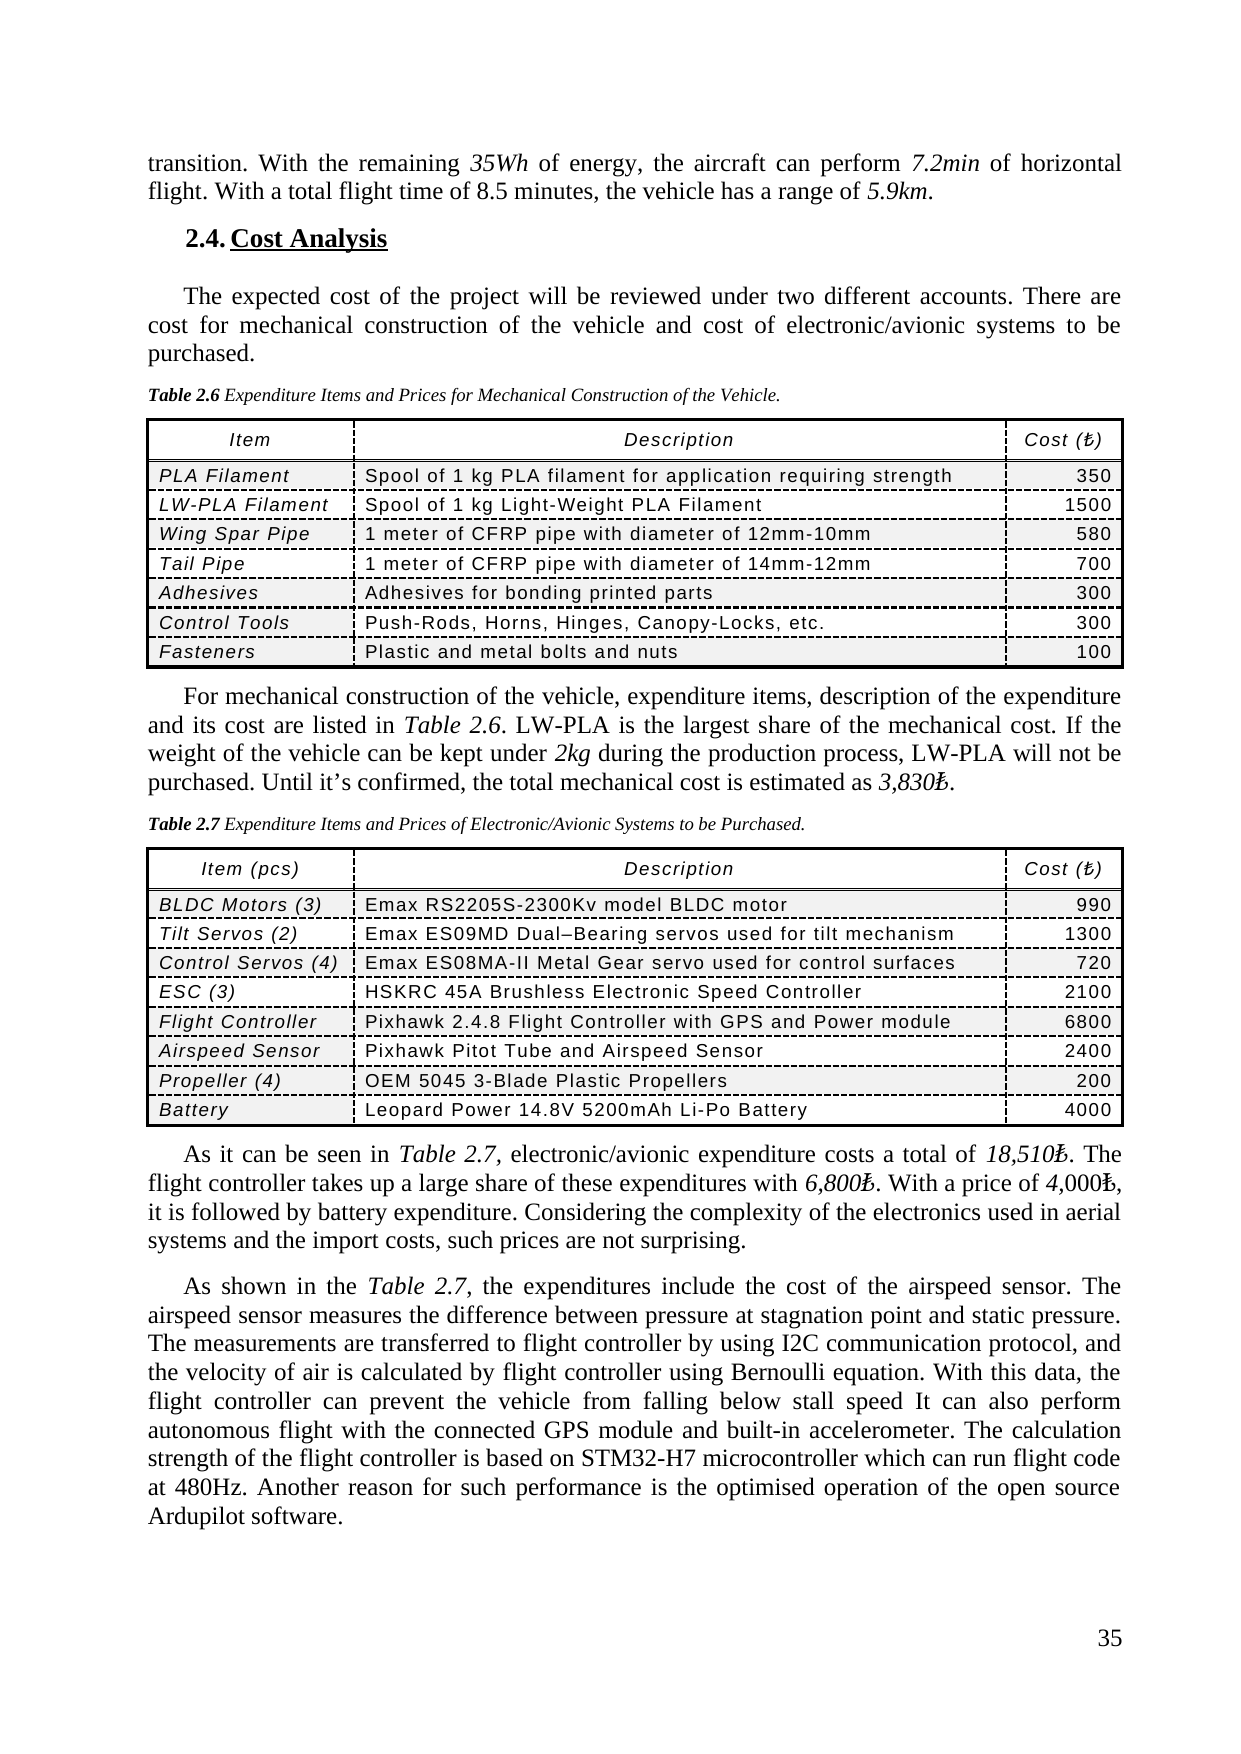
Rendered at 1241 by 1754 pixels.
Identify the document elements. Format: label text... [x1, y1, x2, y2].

table_cell Wing Spar Pipe [149, 518, 353, 547]
table_cell Adhesives for bonding printed parts [354, 577, 1006, 606]
table_cell Leopard Power 14.8V 5200mAh Li-Po Battery [354, 1094, 1006, 1124]
table_cell Emax ES09MD Dual–Bearing servos used for tilt mechanism [354, 917, 1006, 947]
table_cell Plastic and metal bolts and nuts [354, 636, 1006, 665]
table_cell OEM 5045 3-Blade Plastic Propellers [354, 1065, 1006, 1094]
table_cell Emax ES08MA-II Metal Gear servo used for control surfaces [354, 947, 1006, 976]
table_cell Pixhawk Pitot Tube and Airspeed Sensor [354, 1035, 1006, 1065]
table_cell 2100 [1006, 976, 1121, 1006]
text The expected cost of the project will be reviewed under two different accounts. There are cost for mechanical construction of the vehicle and cost of electronic/avionic systems to be purchased. [148, 281, 1122, 367]
table_cell Pixhawk 2.4.8 Flight Controller with GPS and Power module [354, 1006, 1006, 1035]
table_header Description [354, 850, 1006, 888]
table_header Description [354, 421, 1006, 459]
table_cell Airspeed Sensor [149, 1035, 353, 1065]
table_cell 720 [1006, 947, 1121, 976]
text As shown in the Table 2.7, the expenditures include the cost of the airspeed sensor. The airspeed sensor measures the difference between pressure at stagnation point and static pressure. The measurements are transferred to flight controller by using I2C communication protocol, and the velocity of air is calculated by flight controller using Bernoulli equation. With this data, the flight controller can prevent the vehicle from falling below stall speed It can also perform autonomous flight with the connected GPS module and built-in accelerometer. The calculation strength of the flight controller is based on STM32-H7 microcontroller which can run flight code at 480Hz. Another reason for such performance is the optimised operation of the open source Ardupilot software. [148, 1271, 1122, 1530]
table_cell Flight Controller [149, 1006, 353, 1035]
table_cell Spool of 1 kg PLA filament for application requiring strength [354, 462, 1006, 488]
table_cell 4000 [1006, 1094, 1121, 1124]
text For mechanical construction of the vehicle, expenditure items, description of the expenditure and its cost are listed in Table 2.6. LW-PLA is the largest share of the mechanical cost. If the weight of the vehicle can be kept under 2kg during the production process, LW-PLA will not be purchased. Until it’s confirmed, the total mechanical cost is estimated as 3,830₺. [148, 681, 1122, 796]
table_cell Battery [149, 1094, 353, 1124]
table_cell 990 [1006, 891, 1121, 917]
table_cell 6800 [1006, 1006, 1121, 1035]
table_cell 1300 [1006, 917, 1121, 947]
table_header Item [149, 421, 353, 459]
table_cell Propeller (4) [149, 1065, 353, 1094]
table_cell 1500 [1006, 489, 1121, 518]
table_cell Tilt Servos (2) [149, 917, 353, 947]
table_cell 300 [1006, 606, 1121, 636]
table_cell 300 [1006, 577, 1121, 606]
table_cell Control Tools [149, 606, 353, 636]
table_cell Tail Pipe [149, 548, 353, 577]
subtitle Cost Analysis [185, 222, 1122, 253]
table_cell 1 meter of CFRP pipe with diameter of 12mm-10mm [354, 518, 1006, 547]
table_header Item (pcs) [149, 850, 353, 888]
table_header Cost (₺) [1006, 421, 1121, 459]
table_cell Control Servos (4) [149, 947, 353, 976]
table_cell PLA Filament [149, 462, 353, 488]
table_cell Emax RS2205S-2300Kv model BLDC motor [354, 891, 1006, 917]
text As it can be seen in Table 2.7, electronic/avionic expenditure costs a total of 18,510₺. The flight controller takes up a large share of these expenditures with 6,800₺. With a price of 4,000₺, it is followed by battery expenditure. Considering the complexity of the electronics used in aerial systems and the import costs, such prices are not surprising. [148, 1139, 1122, 1254]
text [148, 148, 1122, 205]
table_cell 1 meter of CFRP pipe with diameter of 14mm-12mm [354, 548, 1006, 577]
table_header Cost (₺) [1006, 850, 1121, 888]
table_cell 350 [1006, 462, 1121, 488]
table_cell 200 [1006, 1065, 1121, 1094]
table_cell ESC (3) [149, 976, 353, 1006]
table_cell Adhesives [149, 577, 353, 606]
table_cell BLDC Motors (3) [149, 891, 353, 917]
table_cell 700 [1006, 548, 1121, 577]
table_cell Fasteners [149, 636, 353, 665]
table_cell 2400 [1006, 1035, 1121, 1065]
text Table 2.6 Expenditure Items and Prices for Mechanical Construction of the Vehicle. [148, 384, 1122, 406]
table_cell HSKRC 45A Brushless Electronic Speed Controller [354, 976, 1006, 1006]
table_cell 580 [1006, 518, 1121, 547]
table_cell Push-Rods, Horns, Hinges, Canopy-Locks, etc. [354, 606, 1006, 636]
table_cell Spool of 1 kg Light-Weight PLA Filament [354, 489, 1006, 518]
text Table 2.7 Expenditure Items and Prices of Electronic/Avionic Systems to be Purchased. [148, 813, 1122, 834]
table_cell LW-PLA Filament [149, 489, 353, 518]
table_cell 100 [1006, 636, 1121, 665]
